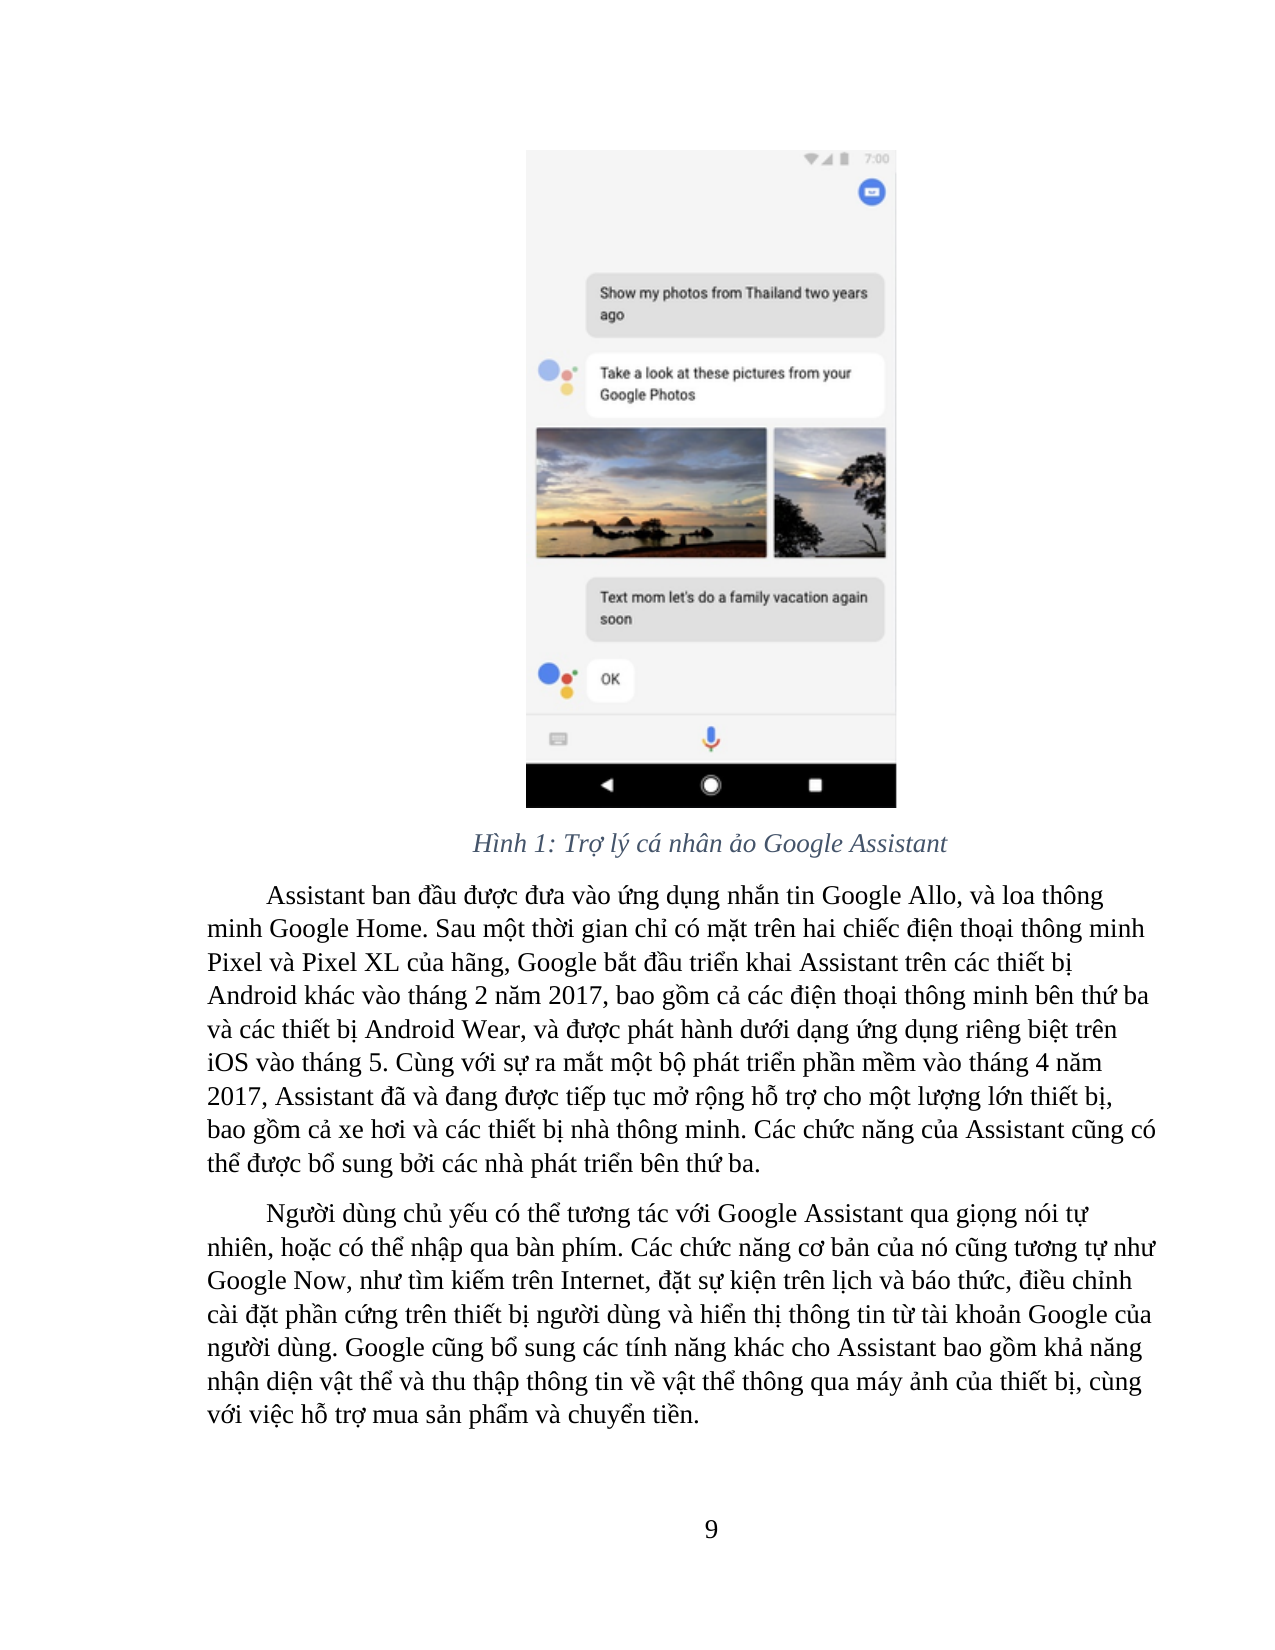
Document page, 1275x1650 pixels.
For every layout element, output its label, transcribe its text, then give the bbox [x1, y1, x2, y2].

picture [526, 150, 897, 808]
text Assistant ban đầu được đưa vào ứng dụng nhắn tin Google Allo, và loa thông minh Google Home. Sau một thời gian chỉ có mặt trên hai chiếc điện thoại thông minh Pixel và Pixel XL của hãng, Google bắt đầu triển khai Assistant trên các thiết bị Android khác vào tháng 2 năm 2017, bao gồm cả các điện thoại thông minh bên thứ ba và các thiết bị Android Wear, và được phát hành dưới dạng ứng dụng riêng biệt trên iOS vào tháng 5. Cùng với sự ra mắt một bộ phát triển phần mềm vào tháng 4 năm 2017, Assistant đã và đang được tiếp tục mở rộng hỗ trợ cho một lượng lớn thiết bị, bao gồm cả xe hơi và các thiết bị nhà thông minh. Các chức năng của Assistant cũng có thể được bổ sung bởi các nhà phát triển bên thứ ba. [207, 879, 1157, 1178]
text Người dùng chủ yếu có thể tương tác với Google Assistant qua giọng nói tự nhiên, hoặc có thể nhập qua bàn phím. Các chức năng cơ bản của nó cũng tương tự như Google Now, như tìm kiếm trên Internet, đặt sự kiện trên lịch và báo thức, điều chỉnh cài đặt phần cứng trên thiết bị người dùng và hiển thị thông tin từ tài khoản Google của người dùng. Google cũng bổ sung các tính năng khác cho Assistant bao gồm khả năng nhận diện vật thể và thu thập thông tin về vật thể thông qua máy ảnh của thiết bị, cùng với việc hỗ trợ mua sản phẩm và chuyển tiền. [207, 1197, 1157, 1430]
text Hình 1: Trợ lý cá nhân ảo Google Assistant [207, 827, 1157, 858]
